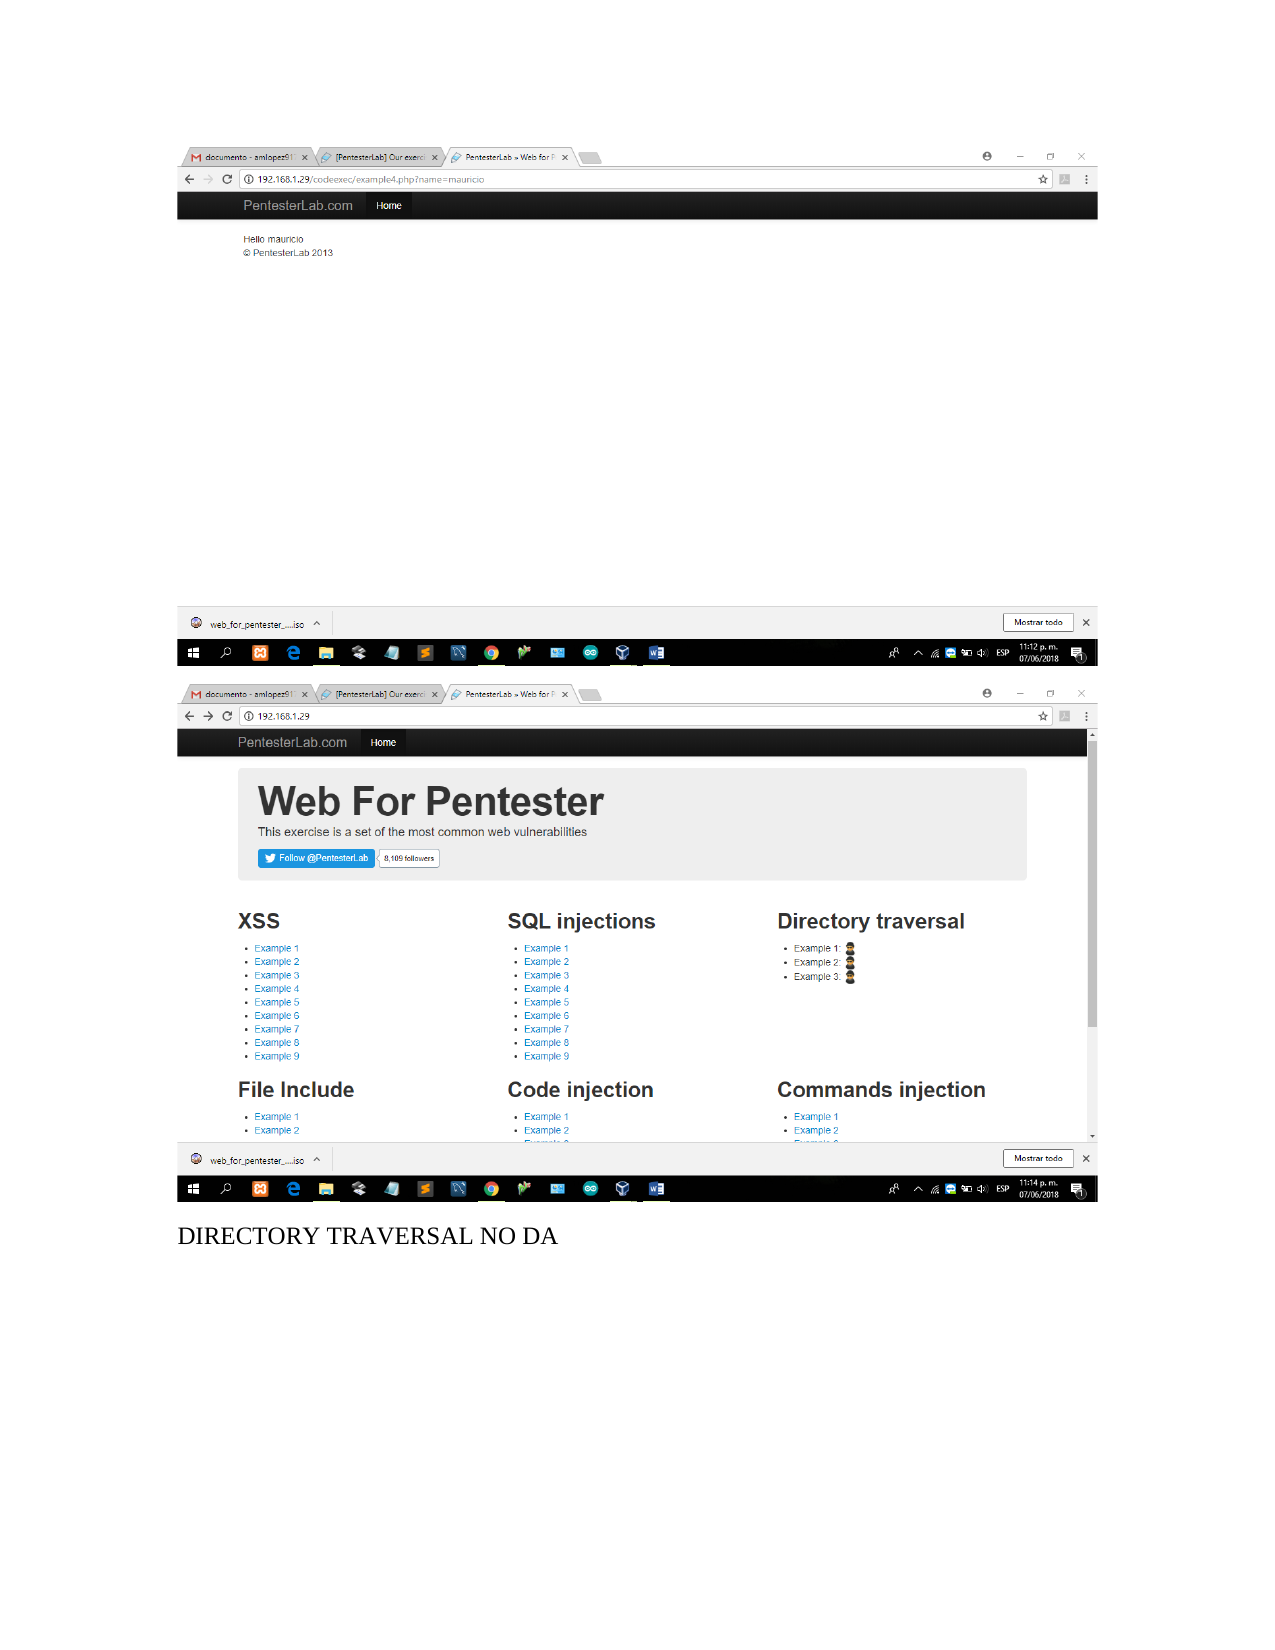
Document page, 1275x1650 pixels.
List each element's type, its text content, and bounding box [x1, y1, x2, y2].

picture [177, 684, 1098, 1202]
picture [177, 147, 1098, 666]
text DIRECTORY TRAVERSAL NO DA [177, 1221, 1098, 1249]
